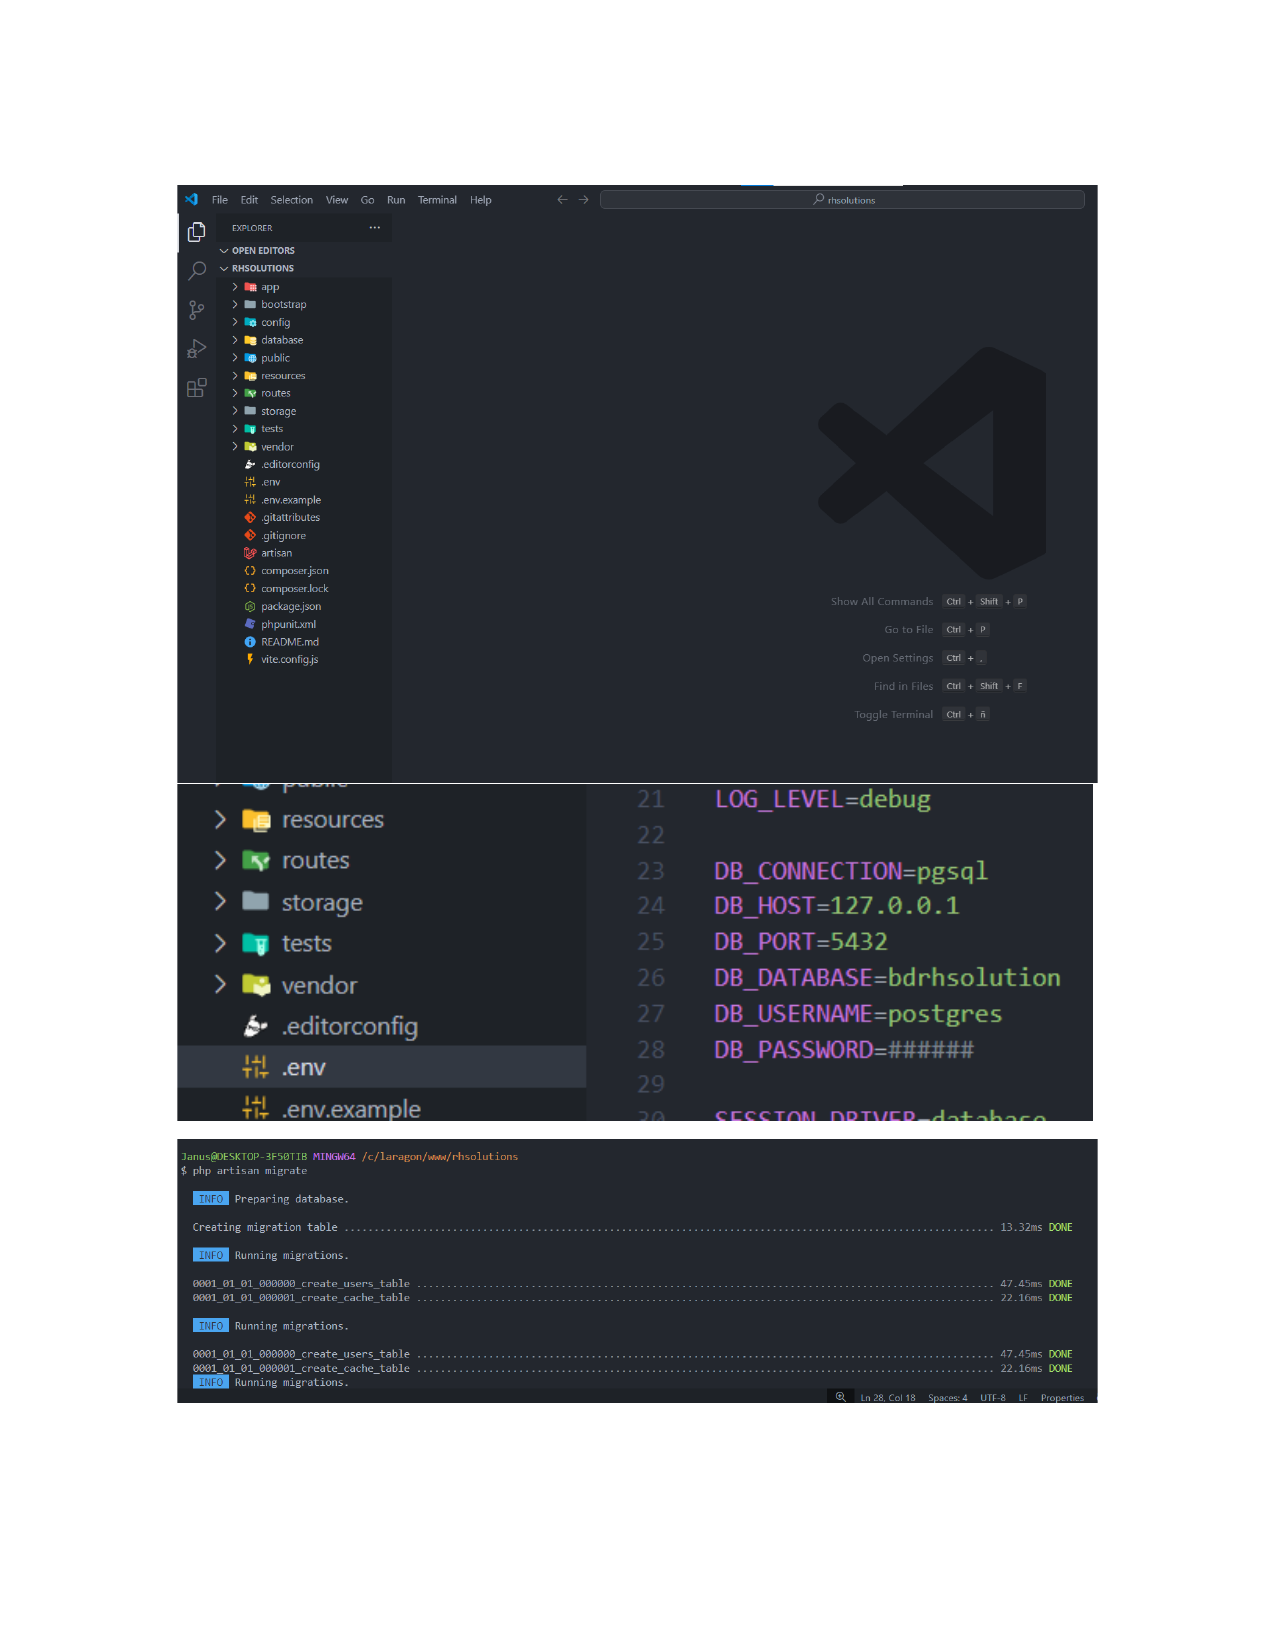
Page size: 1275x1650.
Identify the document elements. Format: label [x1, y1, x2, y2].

picture [177, 784, 1093, 1121]
picture [177, 1139, 1098, 1403]
picture [177, 185, 1098, 783]
